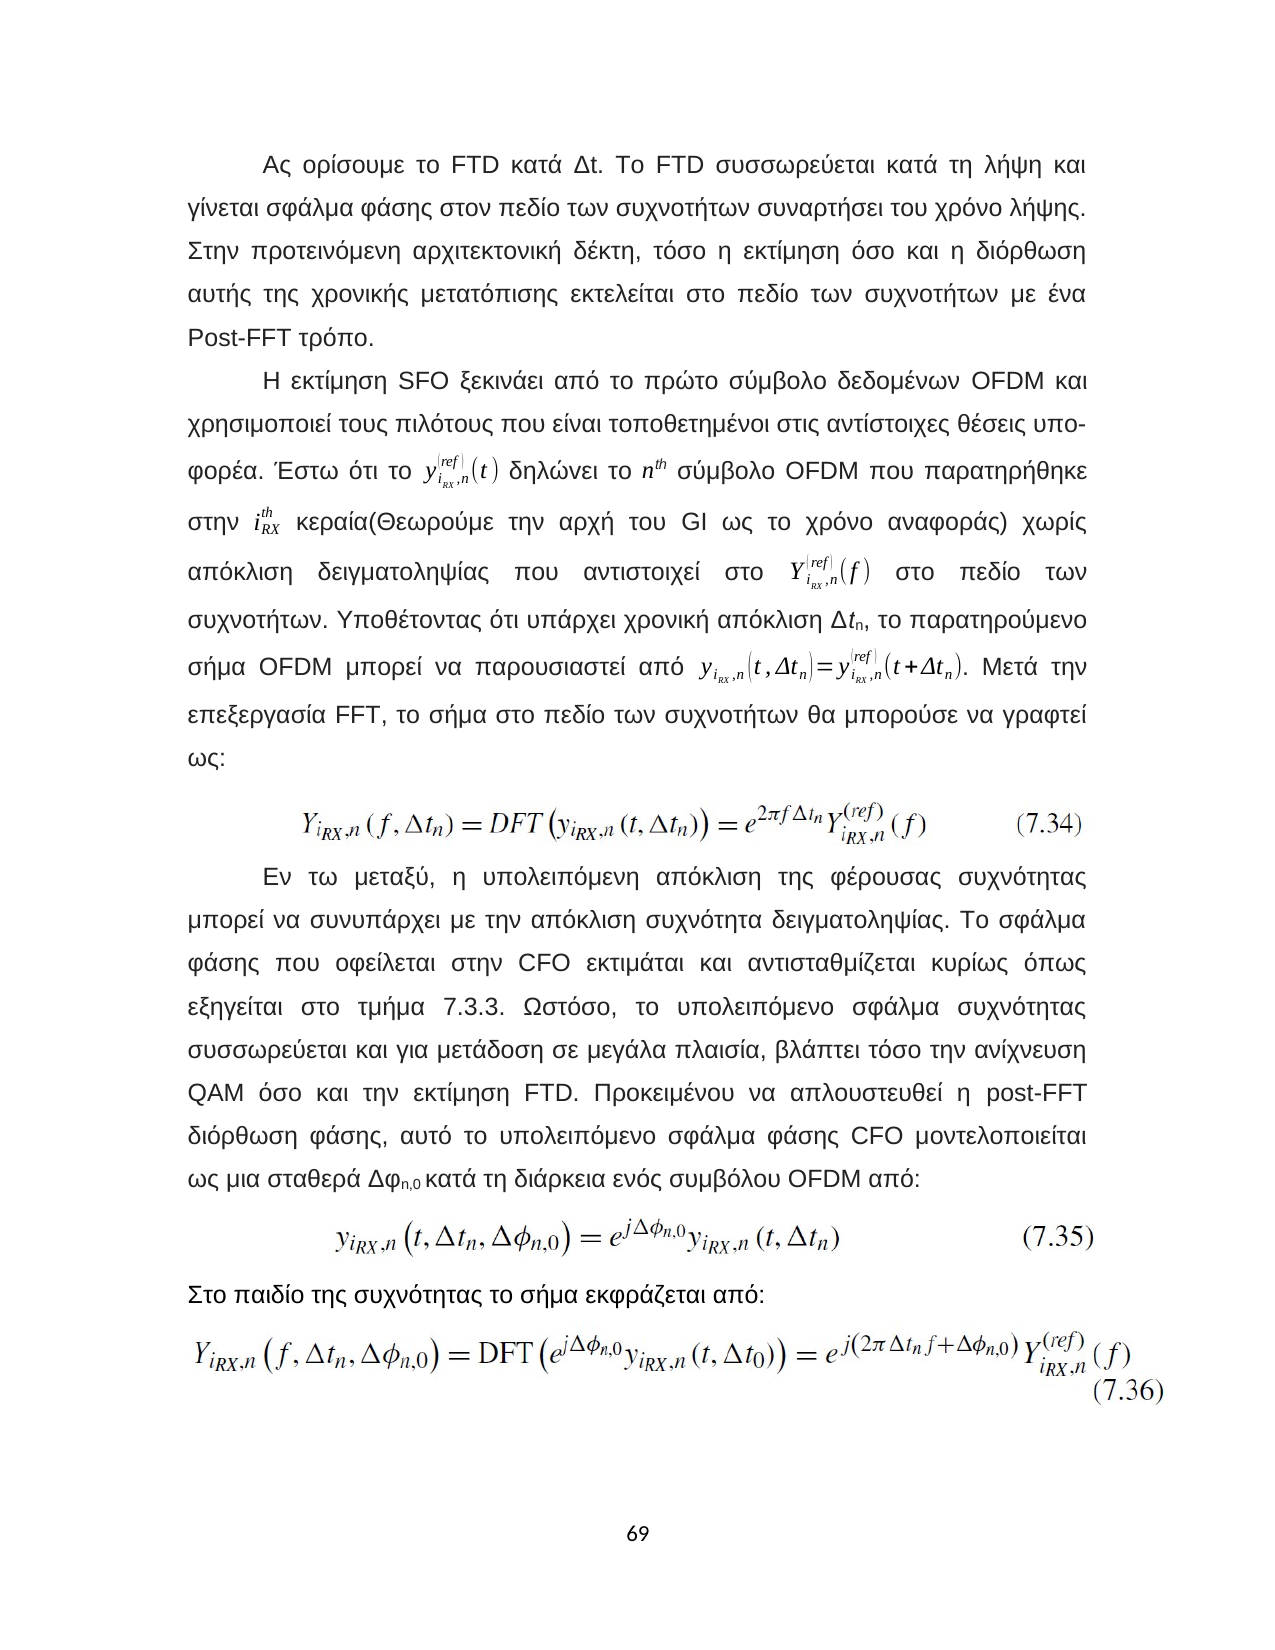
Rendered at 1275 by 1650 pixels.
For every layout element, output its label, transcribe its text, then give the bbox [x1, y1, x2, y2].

picture [297, 1207, 1098, 1267]
picture [187, 785, 1275, 849]
picture [187, 1323, 1275, 1408]
text Η εκτίμηση SFO ξεκινάει από το πρώτο σύμβολο δεδομένων OFDM και χρησιμοποιεί τους πιλότους που είναι τοποθετημένοι στις αντίστοιχες θέσεις υπο-φορέα. Έστω ότι το δηλώvει το th σύμβολο OFDM που παρατηρήθηκε στην κεραία(Θεωρούμε την αρχή του GI ως το χρόνο αναφοράς) χωρίς απόκλιση δειγματοληψίας που αντιστοιχεί στο στo πεδίο των συχνοτήτων. Υποθέτοντας ότι υπάρχει χρονική απόκλιση Δtn, το παρατηρούμενο σήμα OFDM μπορεί να παρουσιαστεί από . Μετά την επεξεργασία FFT, το σήμα στο πεδίο των συχνοτήτων θα μπορούσε να γραφτεί ως: [187, 366, 1087, 771]
text Ας ορίσουμε το FTD κατά Δt. Το FTD συσσωρεύεται κατά τη λήψη και γίνεται σφάλμα φάσης στον πεδίο των συχνοτήτων συναρτήσει του χρόνο λήψης. Στην προτεινόμενη αρχιτεκτονική δέκτη, τόσο η εκτίμηση όσο και η διόρθωση αυτής της χρονικής μετατόπισης εκτελείται στο πεδίο των συχνοτήτων με ένα Post-FFT τρόπο. [187, 150, 1087, 203]
text Ας ορίσουμε το FTD κατά Δt. Το FTD συσσωρεύεται κατά τη λήψη και γίνεται σφάλμα φάσης στον πεδίο των συχνοτήτων συναρτήσει του χρόνο λήψης. Στην προτεινόμενη αρχιτεκτονική δέκτη, τόσο η εκτίμηση όσο και η διόρθωση αυτής της χρονικής μετατόπισης εκτελείται στο πεδίο των συχνοτήτων με ένα Post-FFT τρόπο. [187, 204, 1087, 351]
text Στο παιδίο της συχνότητας το σήμα εκφράζεται από: [187, 1281, 1087, 1309]
text Εν τω μεταξύ, η υπολειπόμενη απόκλιση της φέρουσας συχνότητας μπορεί να συνυπάρχει με την απόκλιση συχνότητα δειγματοληψίας. Το σφάλμα φάσης που οφείλεται στην CFO εκτιμάται και αντισταθμίζεται κυρίως όπως εξηγείται στο τμήμα 7.3.3. Ωστόσο, το υπολειπόμενο σφάλμα συχνότητας συσσωρεύεται και για μετάδοση σε μεγάλα πλαισία, βλάπτει τόσο την ανίχνευση QAM όσο και την εκτίμηση FTD. Προκειμένου να απλουστευθεί η post-FFT διόρθωση φάσης, αυτό το υπολειπόμενο σφάλμα φάσης CFO μοντελοποιείται ως μια σταθερά Δφn,0 κατά τη διάρκεια ενός συμβόλου OFDM από: [187, 862, 1087, 1193]
